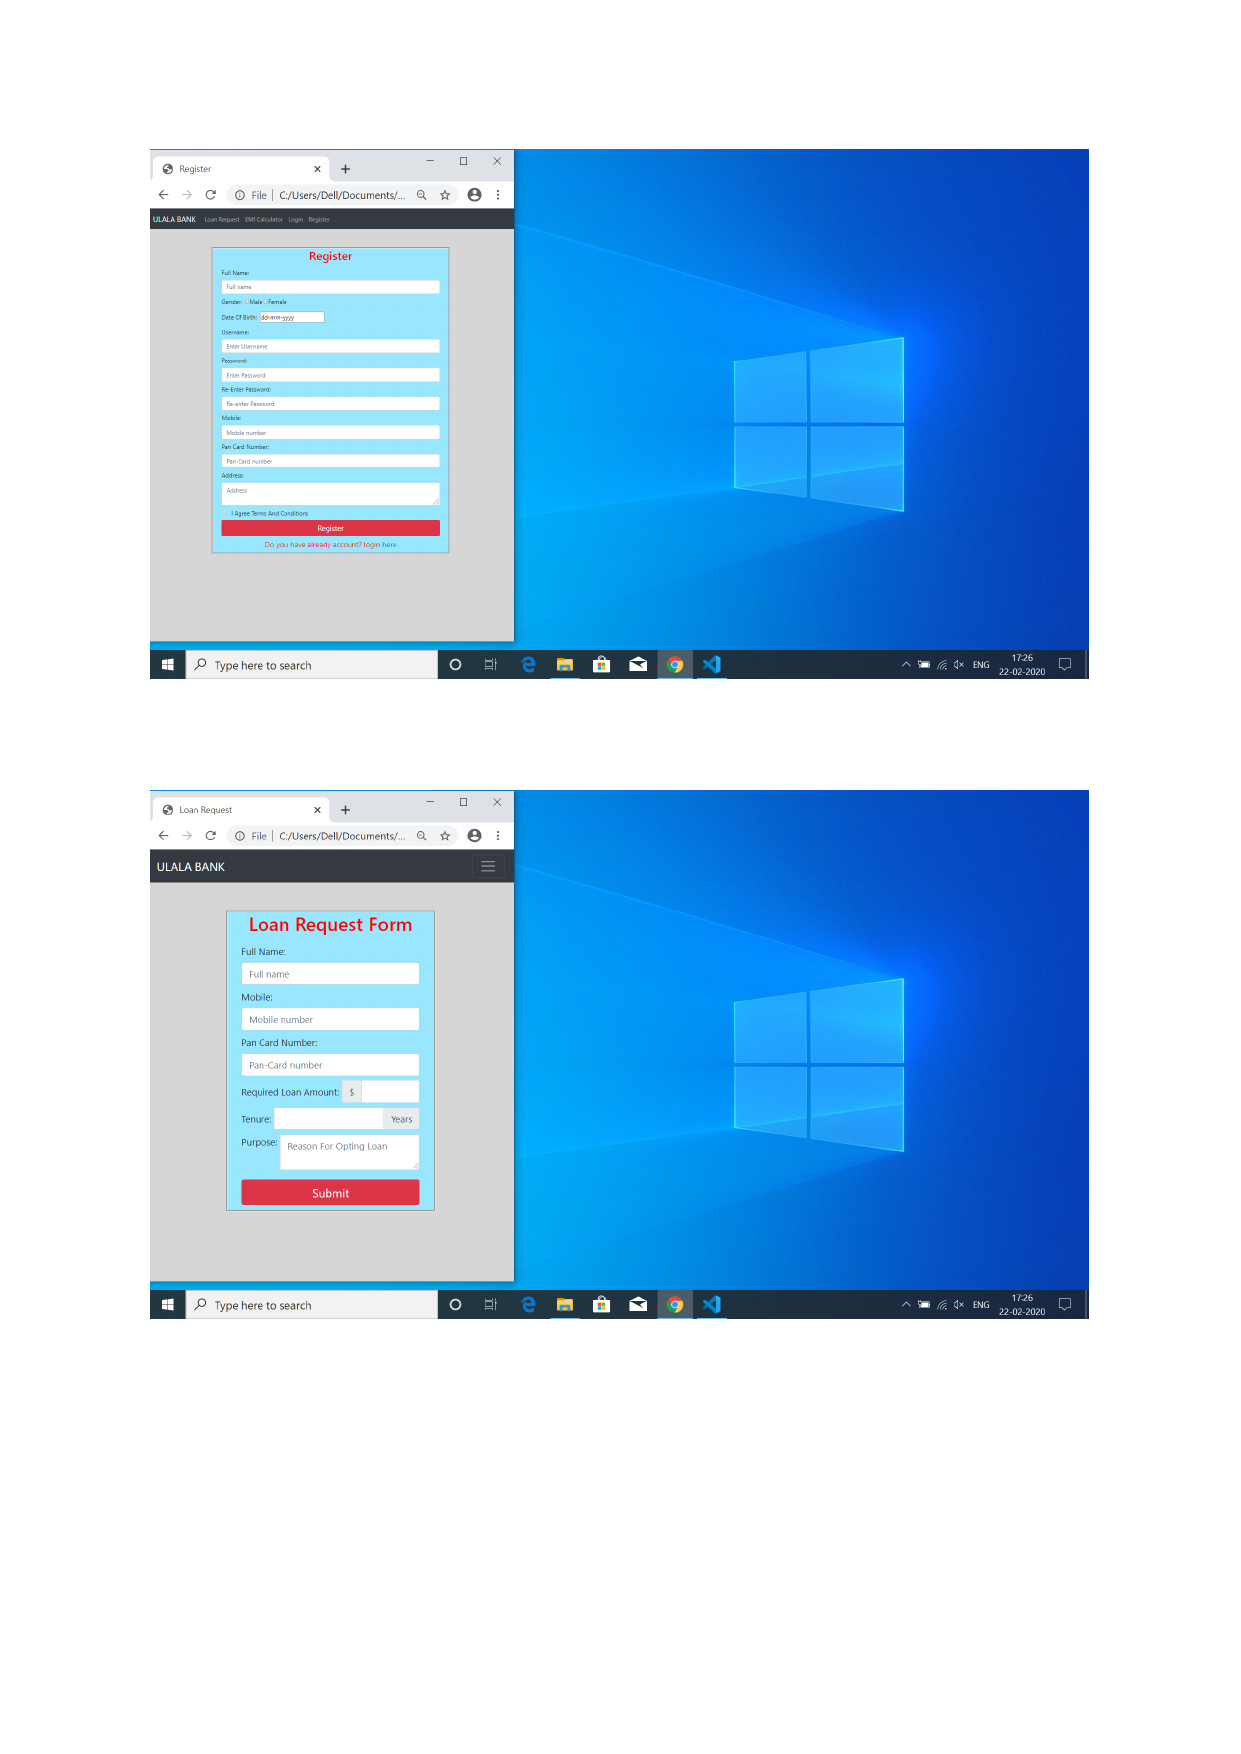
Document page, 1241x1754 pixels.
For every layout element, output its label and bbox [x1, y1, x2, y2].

picture [150, 790, 1089, 1319]
picture [150, 149, 1089, 679]
